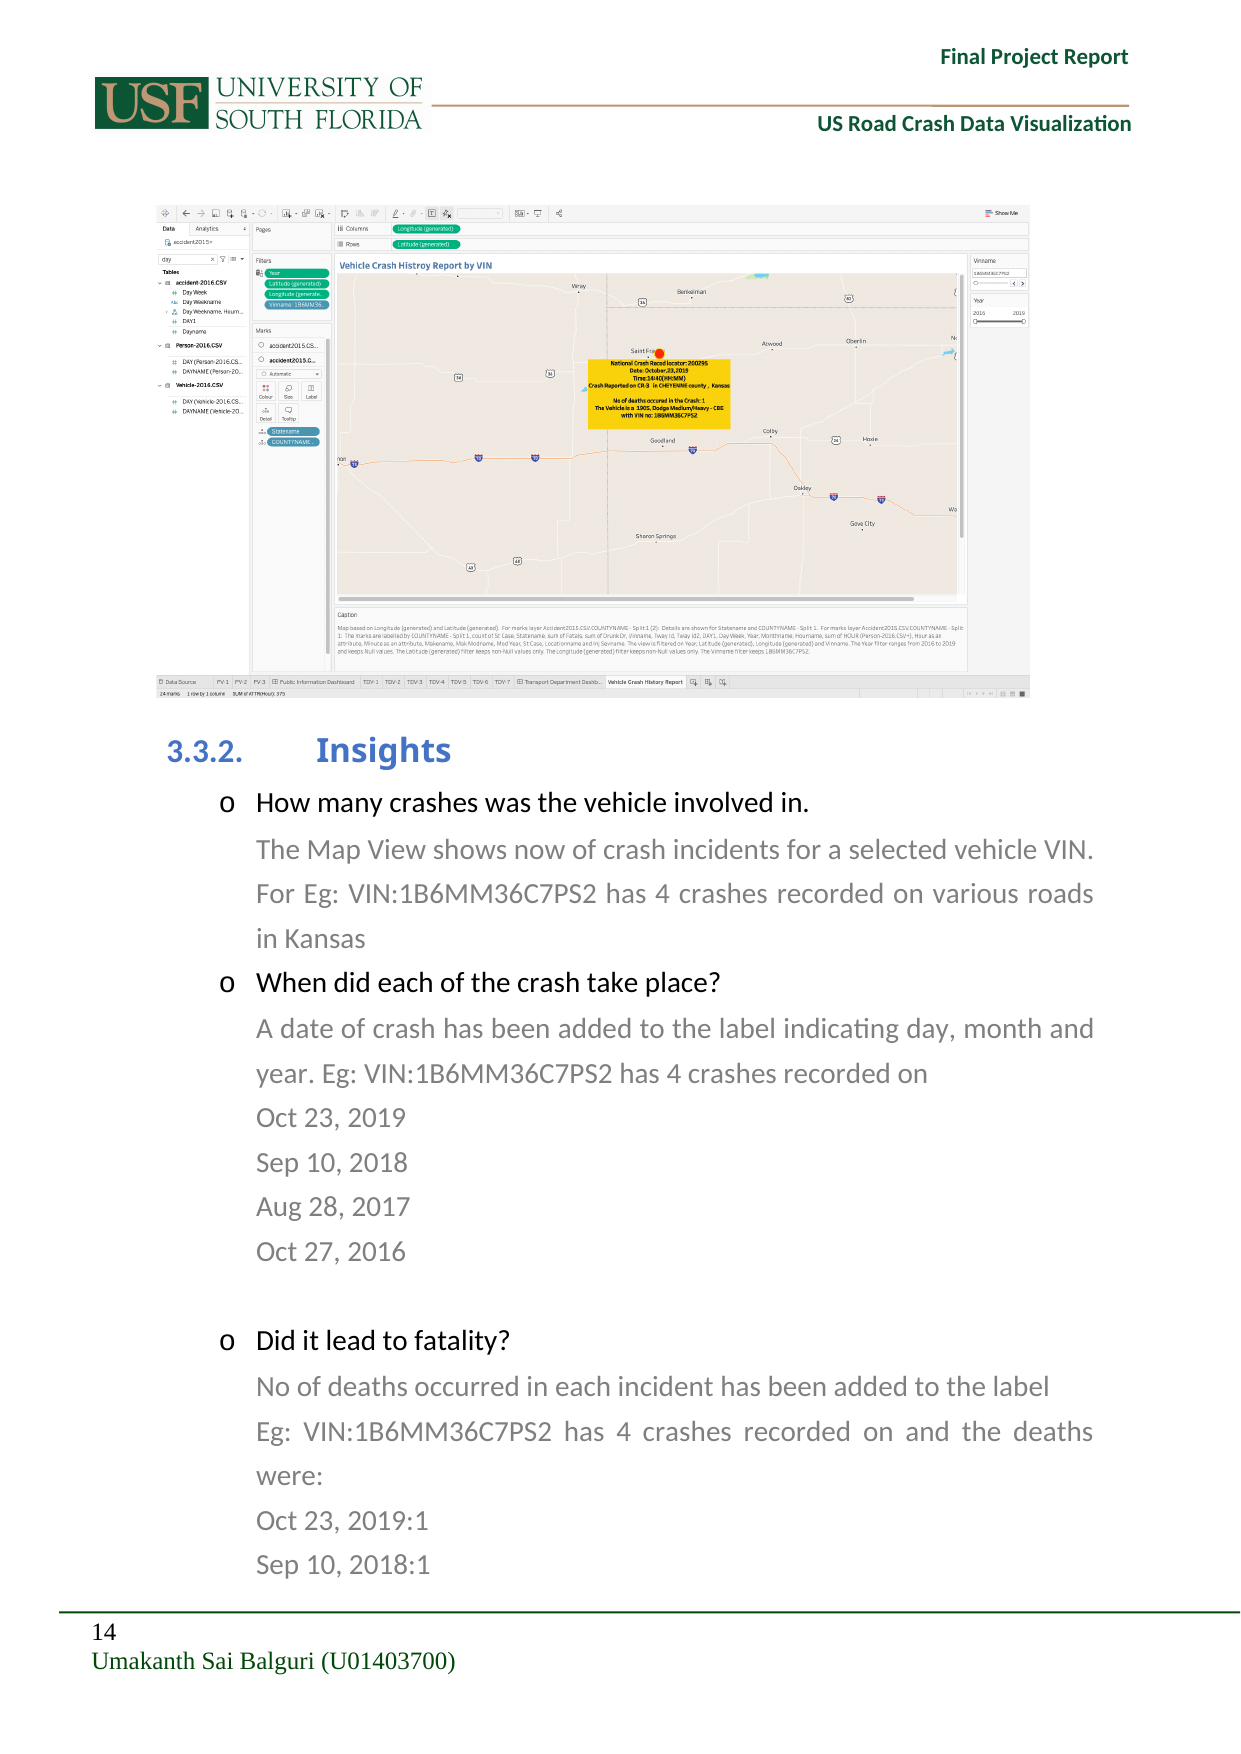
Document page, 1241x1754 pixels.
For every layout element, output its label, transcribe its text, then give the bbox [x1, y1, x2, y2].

list No of deaths occurred in each incident has been added to the label [256, 1368, 1095, 1404]
list Sep 10, 2018 [256, 1144, 1095, 1180]
list Did it lead to fatality? [218, 1322, 1095, 1359]
list Oct 27, 2016 [256, 1233, 1095, 1269]
list When did each of the crash take place? [218, 964, 1095, 1001]
picture [91, 73, 432, 133]
list Eg: VIN:1B6MM36C7PS2 has 4 crashes recorded on and the deaths were: [256, 1413, 1095, 1493]
list Oct 23, 2019 [256, 1099, 1095, 1135]
list Aug 28, 2017 [256, 1188, 1095, 1224]
list How many crashes was the vehicle involved in. [218, 784, 1095, 822]
subtitle Insights [166, 727, 1095, 772]
list Oct 23, 2019:1 [256, 1502, 1095, 1537]
picture [156, 205, 1030, 698]
list Sep 10, 2018:1 [256, 1546, 1095, 1582]
list A date of crash has been added to the label indicating day, month and year. Eg: VIN:1B6MM36C7PS2 has 4 crashes recorded on [256, 1011, 1095, 1091]
list The Map View shows now of crash incidents for a selected vehicle VIN. For Eg: VIN:1B6MM36C7PS2 has 4 crashes recorded on various roads in Kansas [256, 831, 1095, 955]
